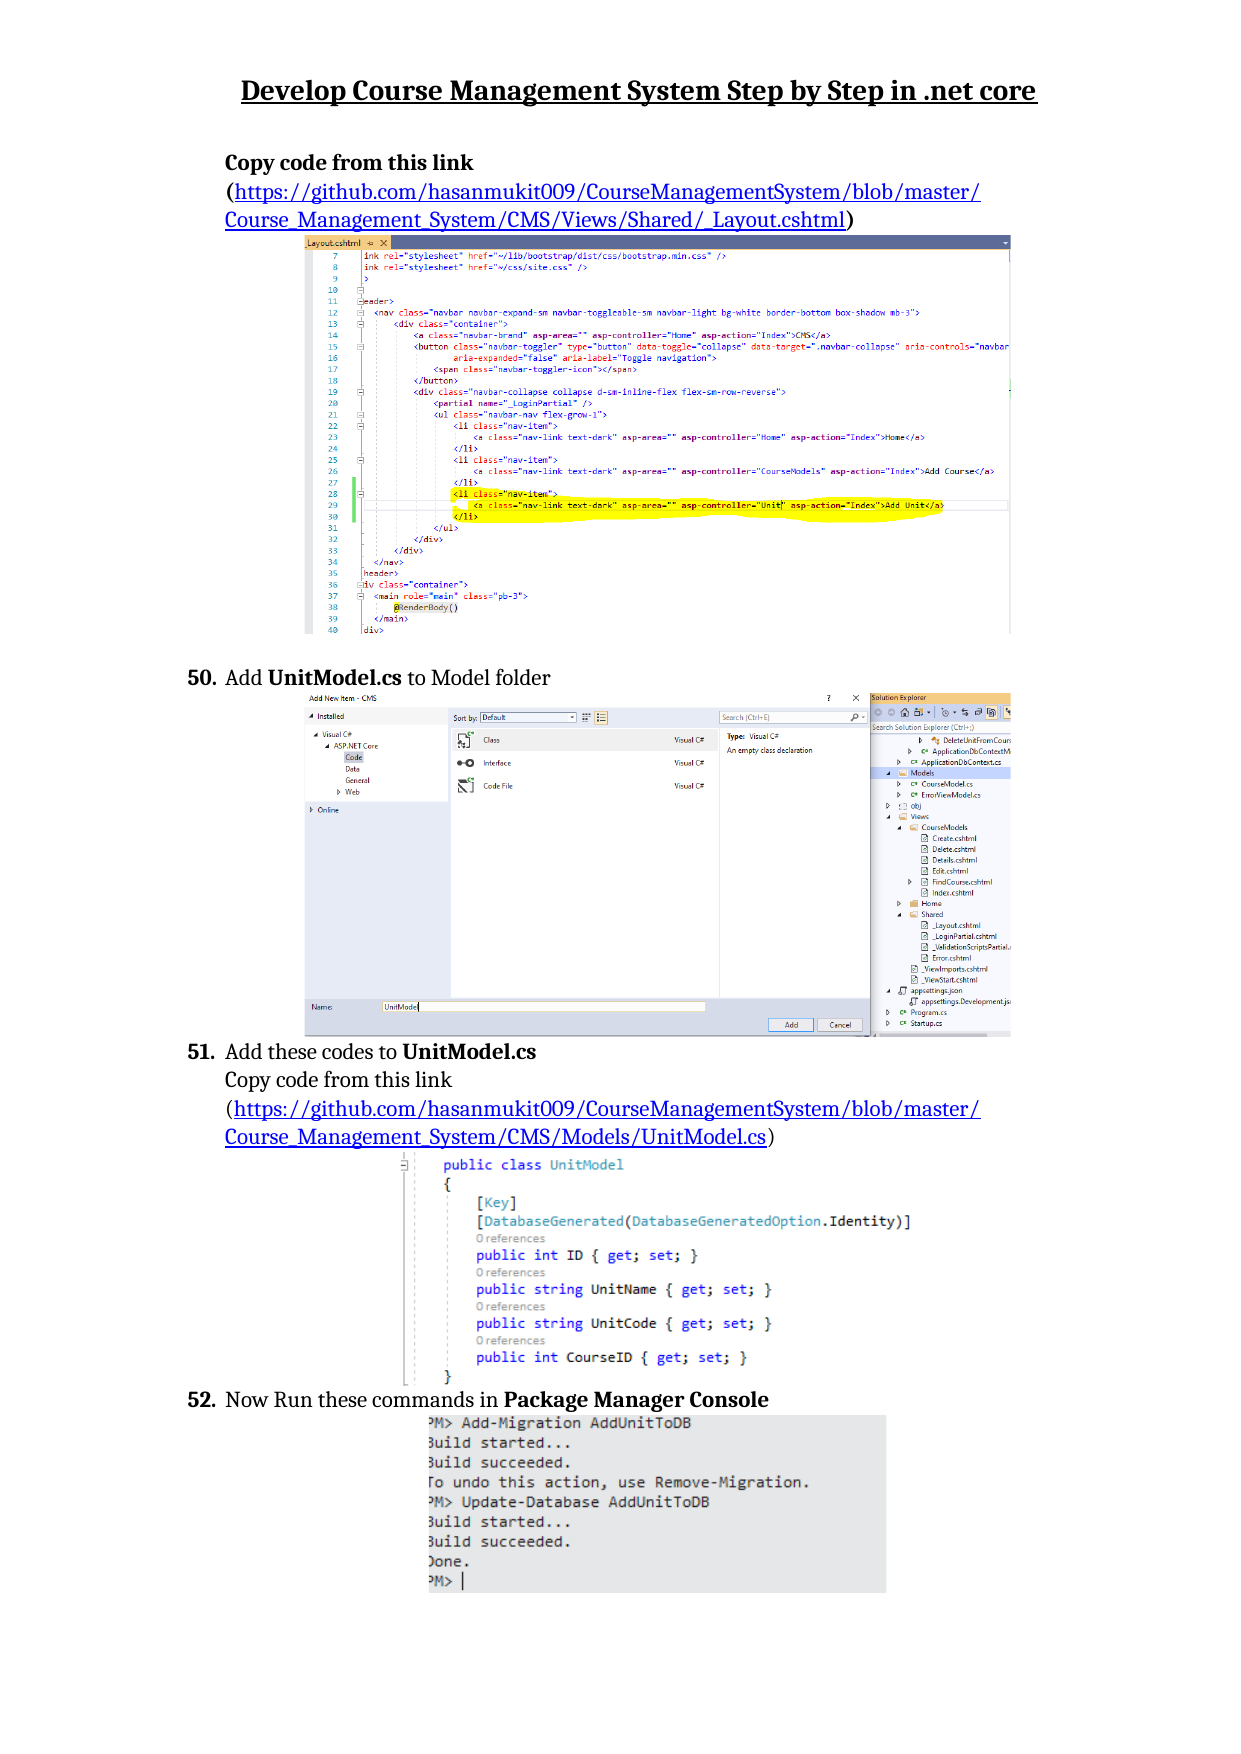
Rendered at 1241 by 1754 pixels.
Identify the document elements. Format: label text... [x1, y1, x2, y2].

picture [304, 693, 1011, 1037]
list Add UnitModel.cs to Model folder [187, 664, 1090, 691]
list Copy code from this link (https://github.com/hasanmukit009/CourseManagementSystem/blob/master/Course_Management_System/CMS/Views/Shared/_Layout.cshtml) [225, 150, 1090, 233]
picture [428, 1415, 887, 1593]
list Add these codes to UnitModel.cs [187, 1039, 1090, 1065]
picture [304, 235, 1011, 634]
list Copy code from this link (https://github.com/hasanmukit009/CourseManagementSystem/blob/master/Course_Management_System/CMS/Models/UnitModel.cs) [225, 1067, 1090, 1150]
picture [400, 1152, 915, 1386]
list Now Run these commands in Package Manager Console [187, 1387, 1090, 1414]
